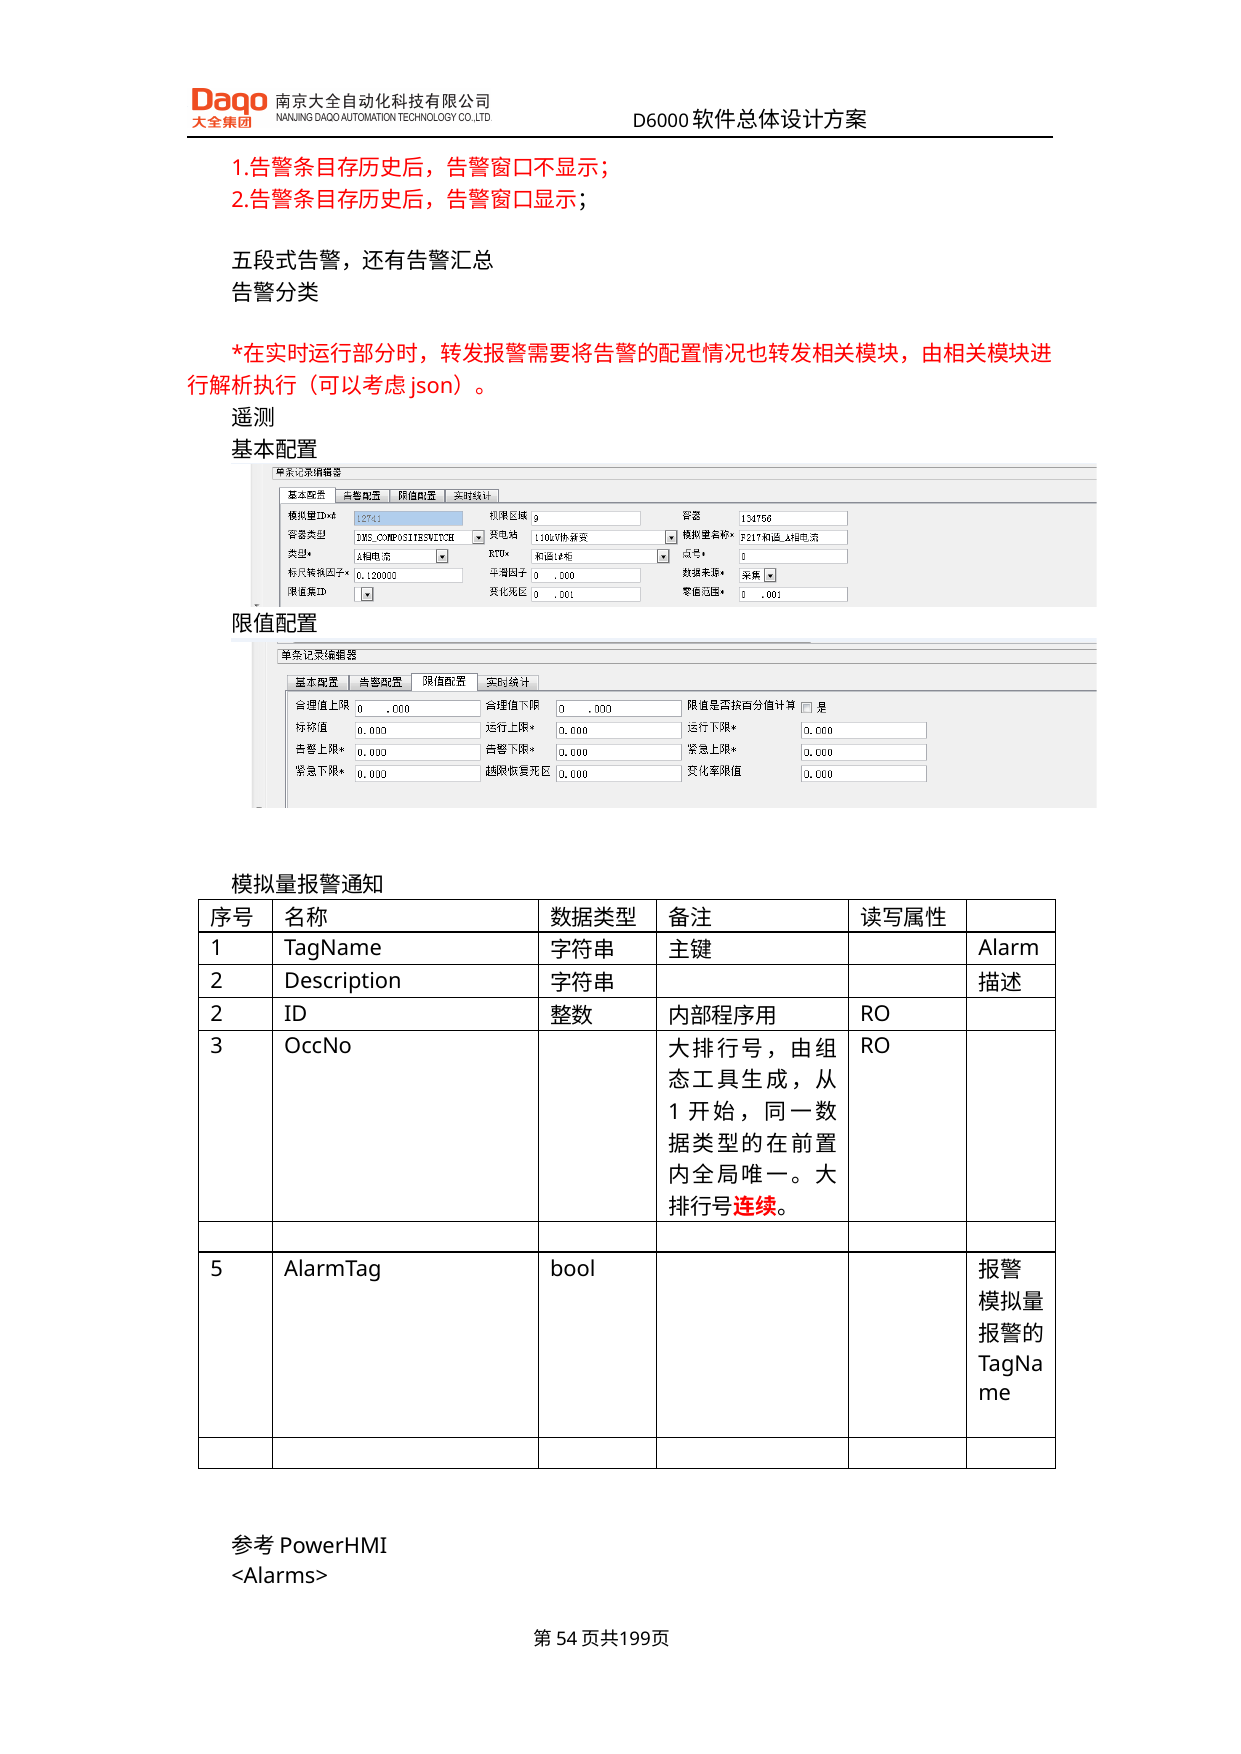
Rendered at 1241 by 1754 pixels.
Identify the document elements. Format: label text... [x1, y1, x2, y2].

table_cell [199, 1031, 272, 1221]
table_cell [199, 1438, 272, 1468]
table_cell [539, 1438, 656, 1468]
text 五段式告警，还有告警汇总 [187, 243, 1053, 275]
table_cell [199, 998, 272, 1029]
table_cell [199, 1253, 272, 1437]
text *在实时运行部分时，转发报警需要将告警的配置情况也转发相关模块，由相关模块进行解析执行（可以考虑json）。 [187, 336, 1053, 400]
text 1.告警条目存历史后，告警窗口不显示； [187, 150, 1053, 182]
text 2.告警条目存历史后，告警窗口显示； [187, 182, 1053, 213]
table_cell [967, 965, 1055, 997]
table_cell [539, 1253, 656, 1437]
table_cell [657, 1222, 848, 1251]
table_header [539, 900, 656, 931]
text 模拟量报警通知 [187, 867, 1053, 899]
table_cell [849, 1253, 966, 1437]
picture [231, 638, 1097, 808]
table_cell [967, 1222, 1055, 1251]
text 遥测 [187, 400, 1053, 432]
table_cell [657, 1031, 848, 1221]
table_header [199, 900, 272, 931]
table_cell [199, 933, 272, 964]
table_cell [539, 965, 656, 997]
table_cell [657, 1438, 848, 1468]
picture [231, 463, 1097, 607]
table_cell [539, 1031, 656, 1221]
text 限值配置 [187, 606, 1053, 638]
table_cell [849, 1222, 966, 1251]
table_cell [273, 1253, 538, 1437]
text <Alarms> [187, 1560, 1053, 1590]
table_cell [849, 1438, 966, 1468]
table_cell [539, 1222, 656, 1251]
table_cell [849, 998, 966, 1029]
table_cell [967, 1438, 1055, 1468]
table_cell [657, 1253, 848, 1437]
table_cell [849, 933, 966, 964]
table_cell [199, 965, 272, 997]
text 参考PowerHMI [187, 1528, 1053, 1560]
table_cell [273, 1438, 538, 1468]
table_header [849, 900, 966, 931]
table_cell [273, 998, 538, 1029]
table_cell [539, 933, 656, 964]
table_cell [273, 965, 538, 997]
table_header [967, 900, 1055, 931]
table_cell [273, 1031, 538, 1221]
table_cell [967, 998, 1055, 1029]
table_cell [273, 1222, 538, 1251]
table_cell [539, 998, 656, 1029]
text 基本配置 [187, 432, 1053, 463]
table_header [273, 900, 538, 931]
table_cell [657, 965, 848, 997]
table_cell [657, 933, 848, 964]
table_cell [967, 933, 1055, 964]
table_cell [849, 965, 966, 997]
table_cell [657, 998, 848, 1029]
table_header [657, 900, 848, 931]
text 告警分类 [187, 275, 1053, 307]
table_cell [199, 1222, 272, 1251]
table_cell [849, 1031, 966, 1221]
picture [187, 88, 492, 128]
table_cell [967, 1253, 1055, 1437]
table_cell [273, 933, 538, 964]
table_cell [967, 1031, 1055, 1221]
